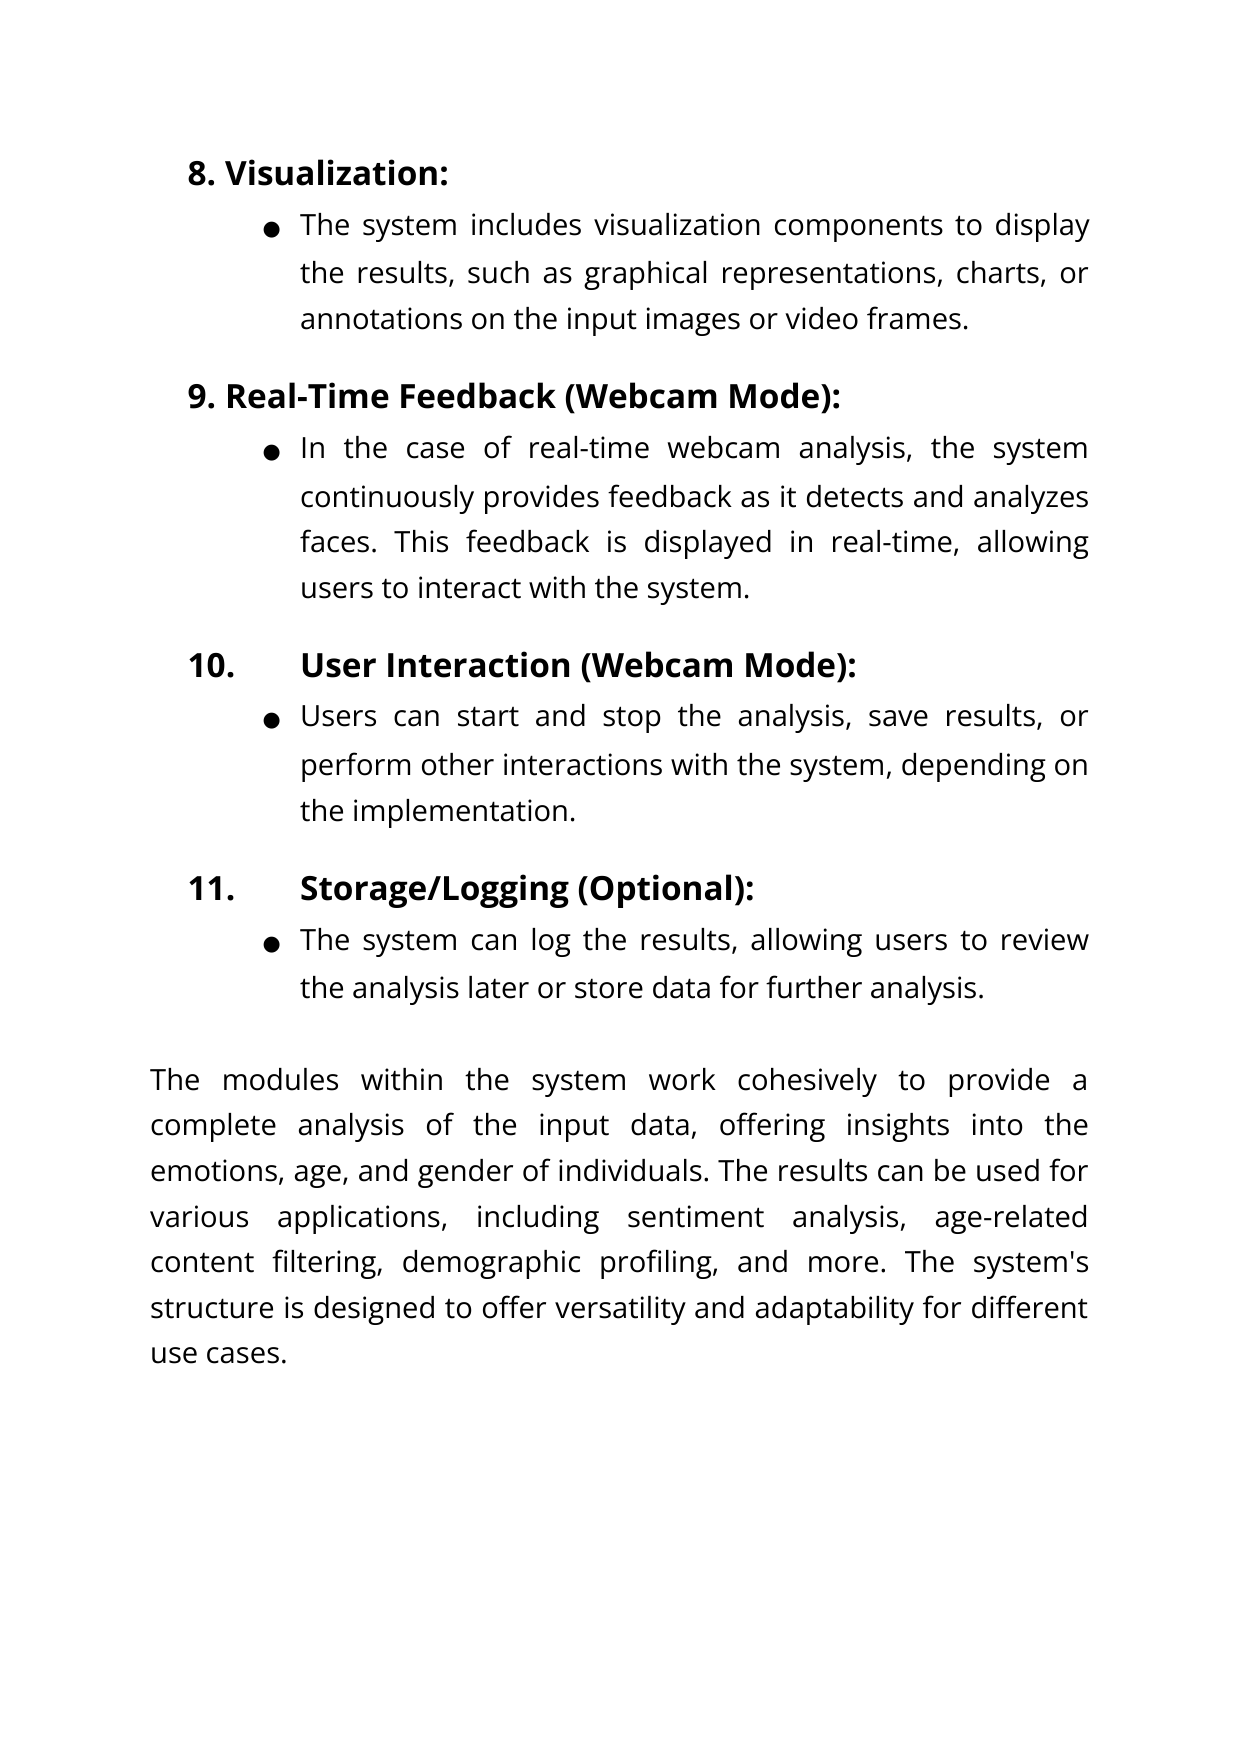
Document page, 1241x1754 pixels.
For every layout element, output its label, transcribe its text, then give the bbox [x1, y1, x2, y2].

text The modules within the system work cohesively to provide a complete analysis of the input data, offering insights into the emotions, age, and gender of individuals. The results can be used for various applications, including sentiment analysis, age-related content filtering, demographic profiling, and more. The system's structure is designed to offer versatility and adaptability for different use cases. [150, 1059, 1090, 1372]
subtitle Storage/Logging (Optional): [187, 865, 1090, 910]
subtitle User Interaction (Webcam Mode): [187, 642, 1090, 687]
list Users can start and stop the analysis, save results, or perform other interactions with the system, depending on the implementation. [262, 696, 1090, 830]
list The system includes visualization components to display the results, such as graphical representations, charts, or annotations on the input images or video frames. [262, 204, 1090, 338]
list The system can log the results, allowing users to review the analysis later or store data for further analysis. [262, 919, 1090, 1007]
list In the case of real-time webcam analysis, the system continuously provides feedback as it detects and analyzes faces. This feedback is displayed in real-time, allowing users to interact with the system. [262, 427, 1090, 607]
subtitle Real-Time Feedback (Webcam Mode): [187, 373, 1090, 418]
subtitle Visualization: [187, 150, 1090, 195]
